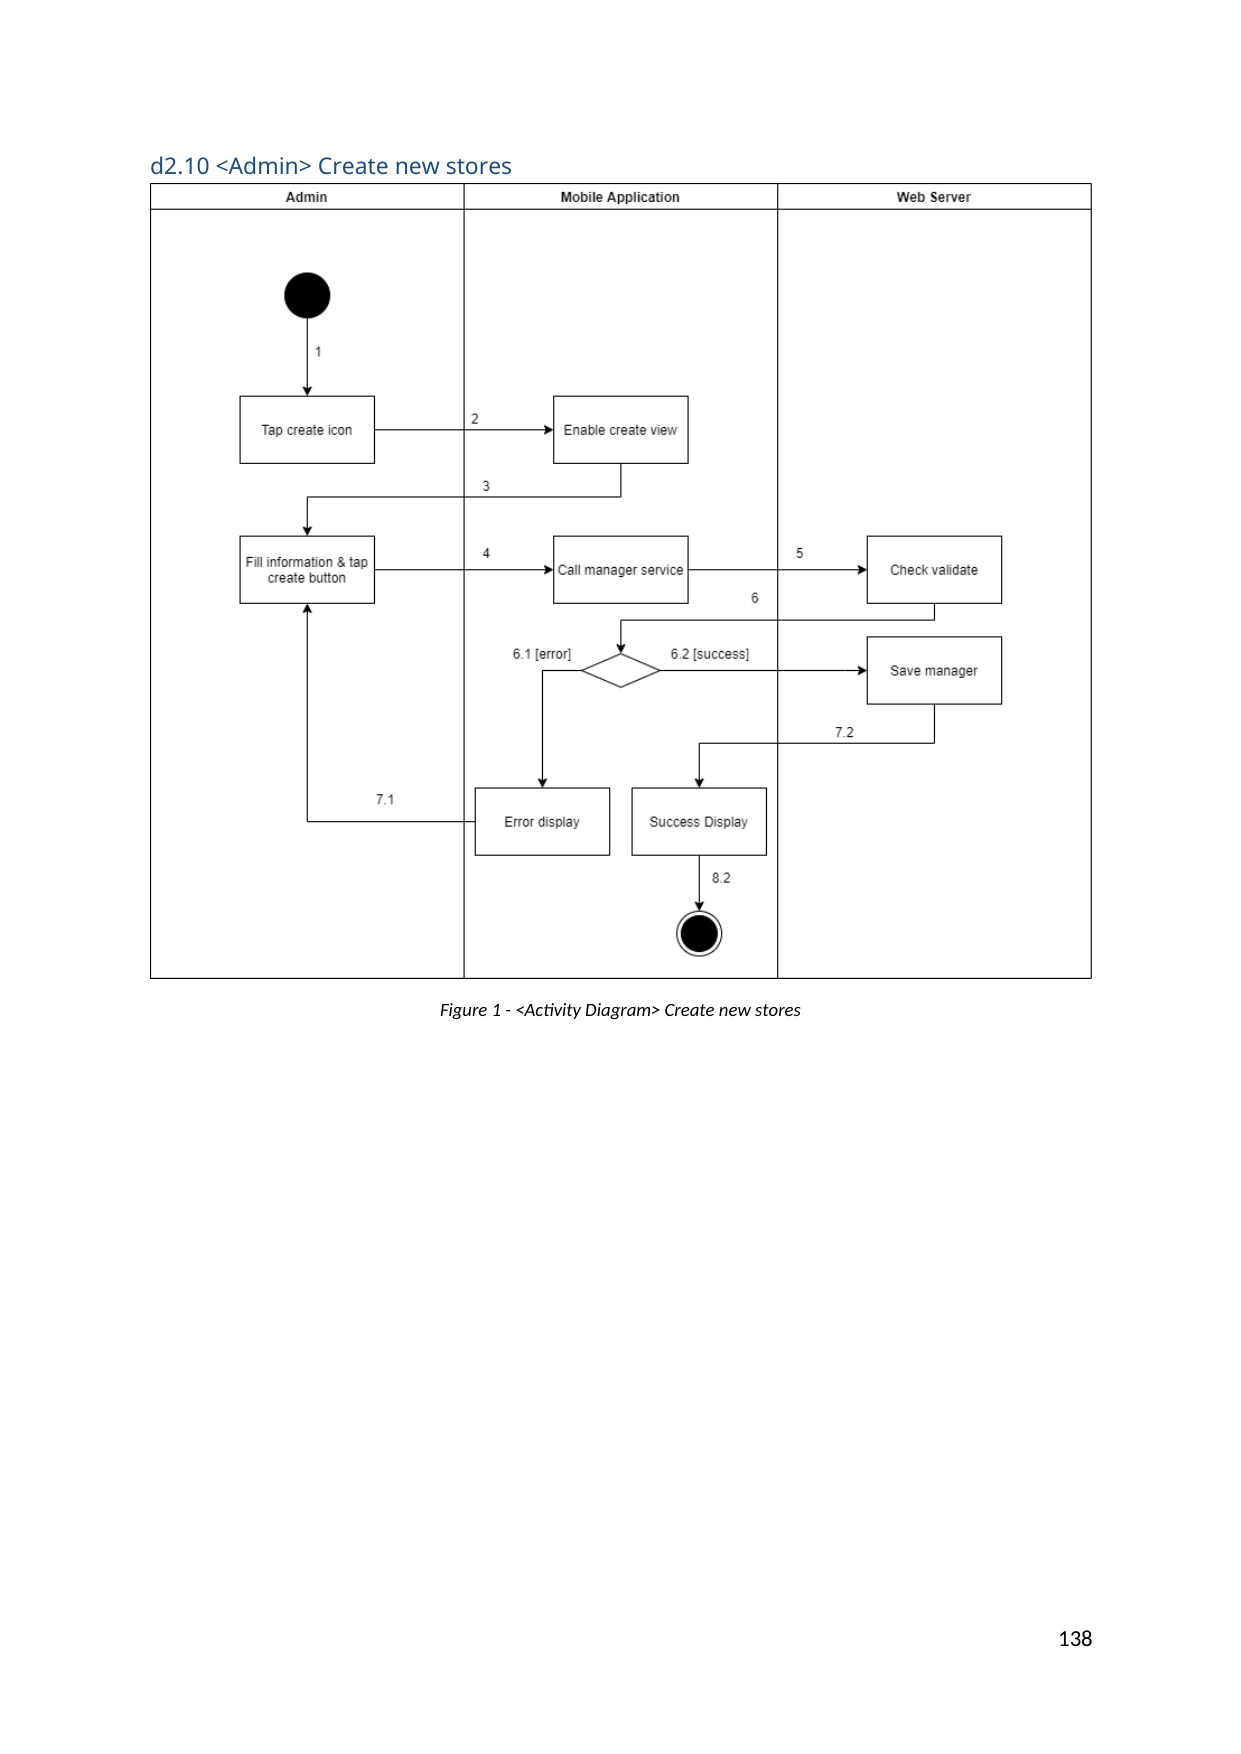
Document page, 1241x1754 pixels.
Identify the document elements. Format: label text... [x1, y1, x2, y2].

picture [150, 183, 1093, 979]
subtitle d2.10 <Admin> Create new stores [150, 150, 1093, 181]
text Figure 1 - <Activity Diagram> Create new stores [150, 998, 1093, 1021]
